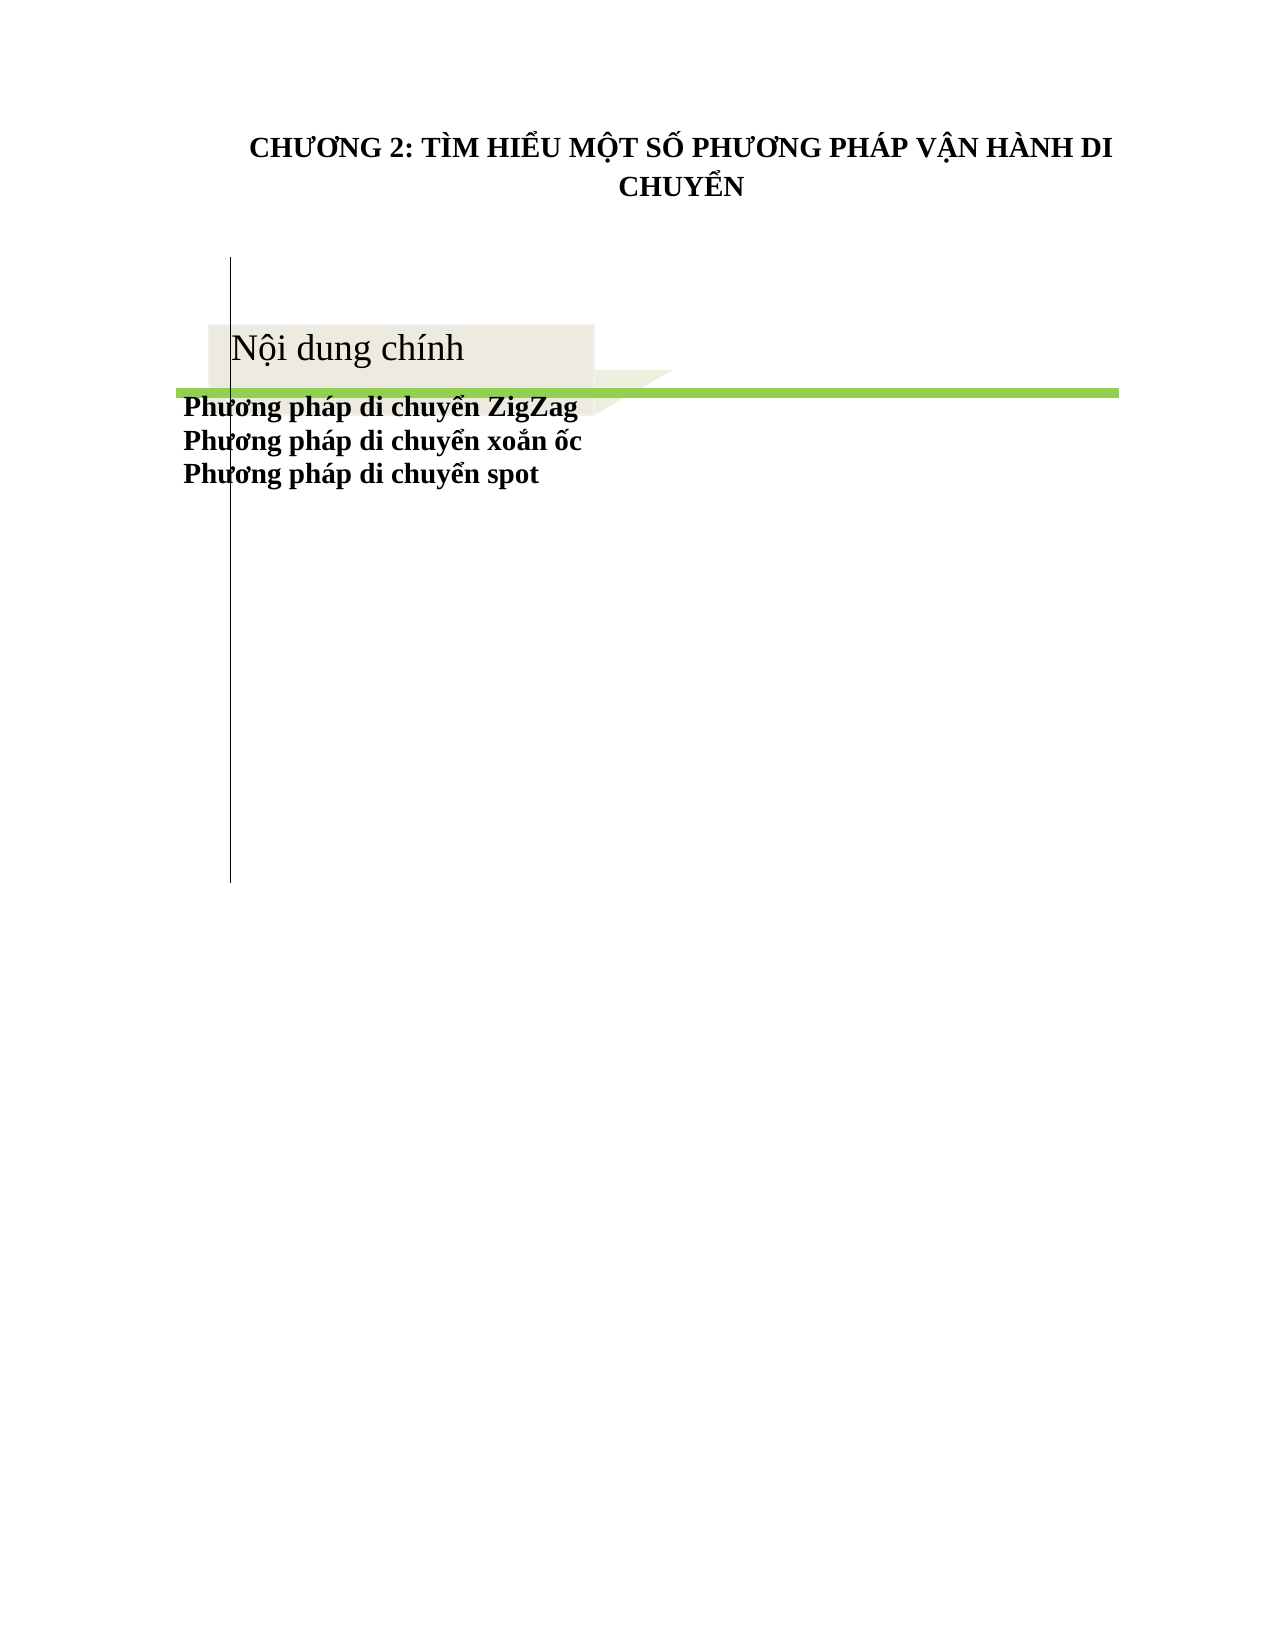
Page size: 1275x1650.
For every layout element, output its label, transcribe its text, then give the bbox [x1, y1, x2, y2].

subtitle CHƯƠNG 2: TÌM HIỂU MỘT SỐ PHƯƠNG PHÁP VẬN HÀNH DI CHUYỂN [206, 130, 1156, 202]
